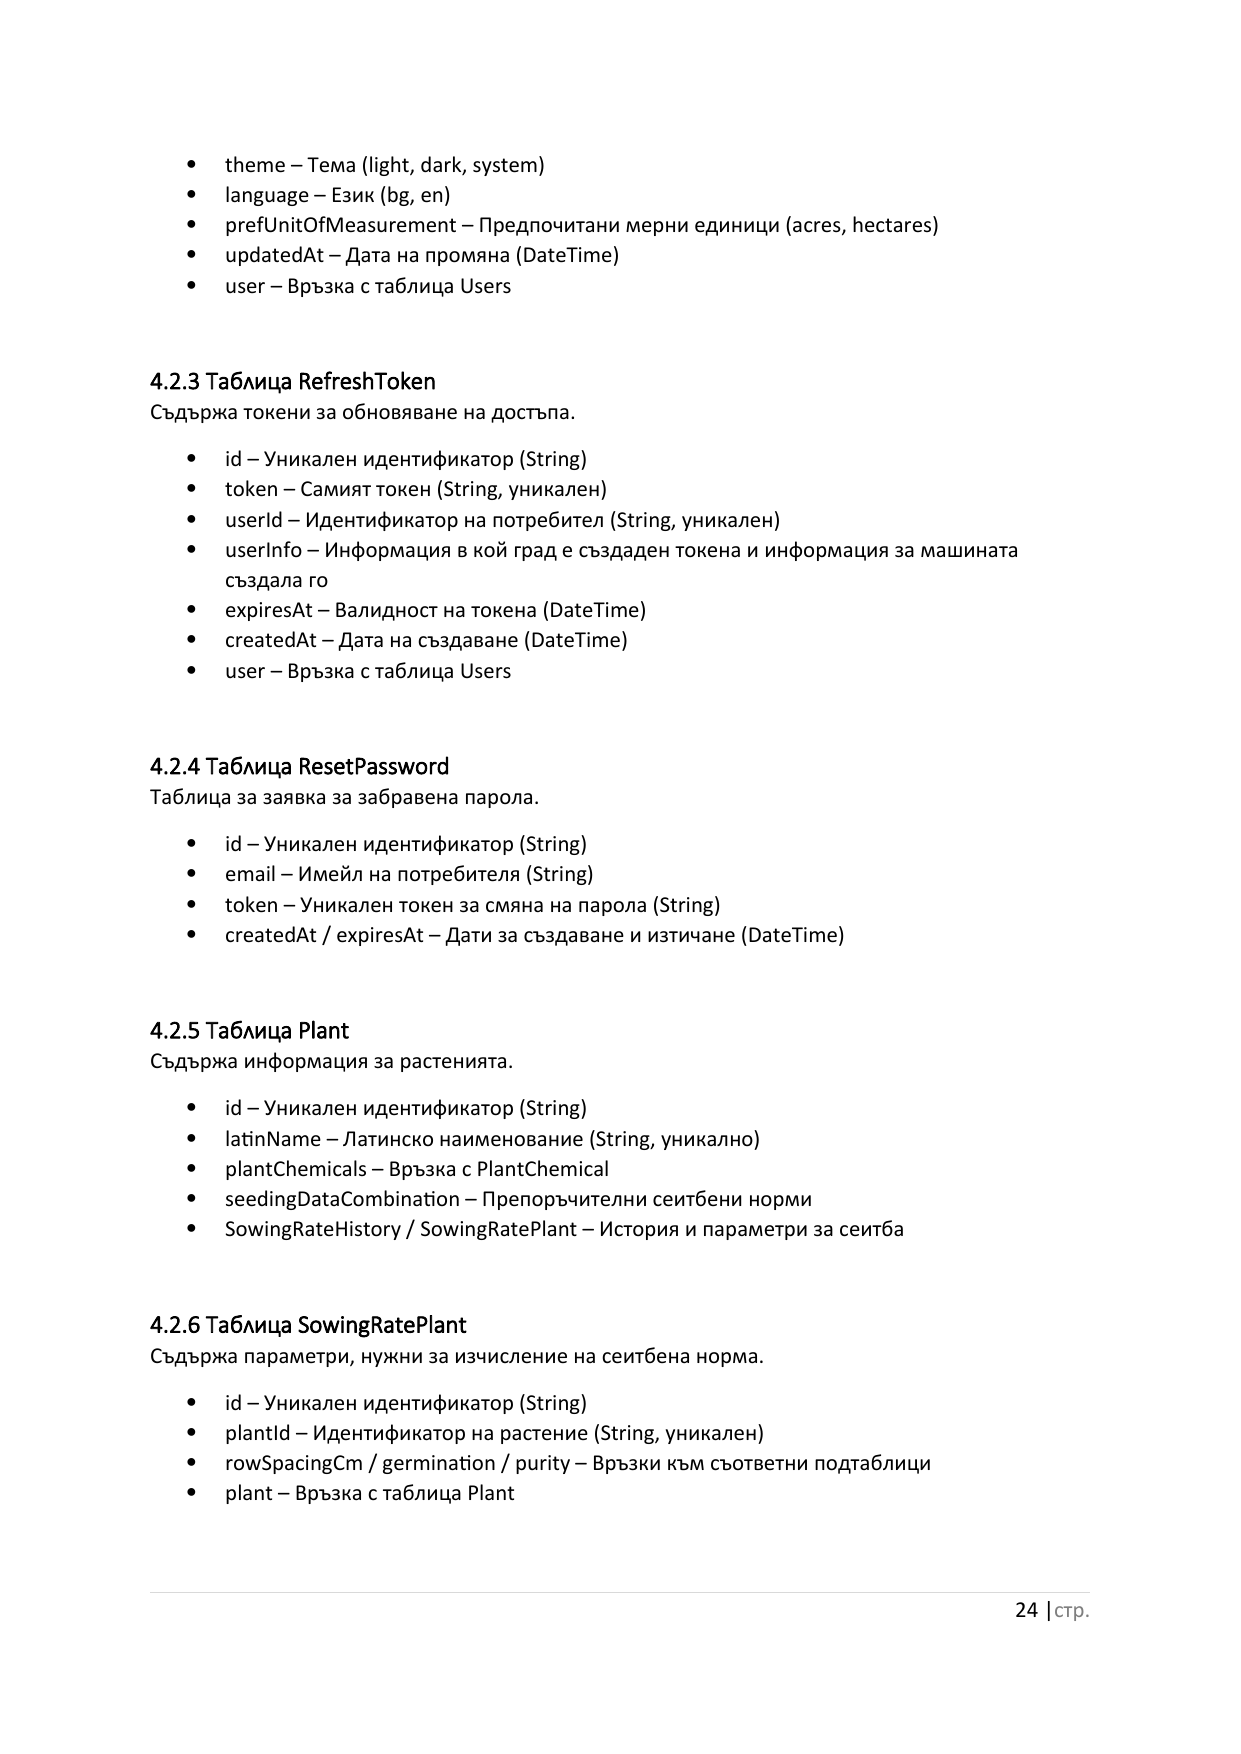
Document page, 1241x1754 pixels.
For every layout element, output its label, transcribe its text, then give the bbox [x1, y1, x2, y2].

list theme – Тема (light, dark, system) [187, 150, 1090, 178]
list id – Уникален идентификатор (String) [187, 829, 1090, 857]
list user – Връзка с таблица Users [187, 656, 1090, 684]
list user – Връзка с таблица Users [187, 271, 1090, 299]
text Съдържа токени за обновяване на достъпа. [150, 397, 1090, 426]
list userInfo – Информация в кой град е създаден токена и информация за машината създала го [187, 535, 1090, 593]
list plant – Връзка с таблица Plant [187, 1478, 1090, 1507]
list id – Уникален идентификатор (String) [187, 444, 1090, 472]
list language – Език (bg, en) [187, 180, 1090, 208]
list rowSpacingCm / germination / purity – Връзки към съответни подтаблици [187, 1448, 1090, 1476]
subtitle 4.2.6 Таблица SowingRatePlant [150, 1308, 1090, 1339]
subtitle 4.2.5 Таблица Plant [150, 1014, 1090, 1044]
list userId – Идентификатор на потребител (String, уникален) [187, 505, 1090, 533]
list token – Уникален токен за смяна на парола (String) [187, 890, 1090, 918]
list id – Уникален идентификатор (String) [187, 1093, 1090, 1122]
list expiresAt – Валидност на токена (DateTime) [187, 595, 1090, 623]
list plantId – Идентификатор на растение (String, уникален) [187, 1418, 1090, 1446]
list createdAt / expiresAt – Дати за създаване и изтичане (DateTime) [187, 920, 1090, 948]
text Съдържа параметри, нужни за изчисление на сеитбена норма. [150, 1341, 1090, 1369]
list plantChemicals – Връзка с PlantChemical [187, 1154, 1090, 1182]
list SowingRateHistory / SowingRatePlant – История и параметри за сеитба [187, 1214, 1090, 1242]
list email – Имейл на потребителя (String) [187, 859, 1090, 888]
text Таблица за заявка за забравена парола. [150, 782, 1090, 811]
list token – Самият токен (String, уникален) [187, 474, 1090, 503]
list latinName – Латинско наименование (String, уникално) [187, 1124, 1090, 1152]
list seedingDataCombination – Препоръчителни сеитбени норми [187, 1184, 1090, 1212]
text Съдържа информация за растенията. [150, 1047, 1090, 1075]
list prefUnitOfMeasurement – Предпочитани мерни единици (acres, hectares) [187, 210, 1090, 238]
list id – Уникален идентификатор (String) [187, 1388, 1090, 1416]
list updatedAt – Дата на промяна (DateTime) [187, 241, 1090, 269]
subtitle 4.2.3 Таблица RefreshToken [150, 364, 1090, 395]
list createdAt – Дата на създаване (DateTime) [187, 626, 1090, 654]
subtitle 4.2.4 Таблица ResetPassword [150, 749, 1090, 780]
